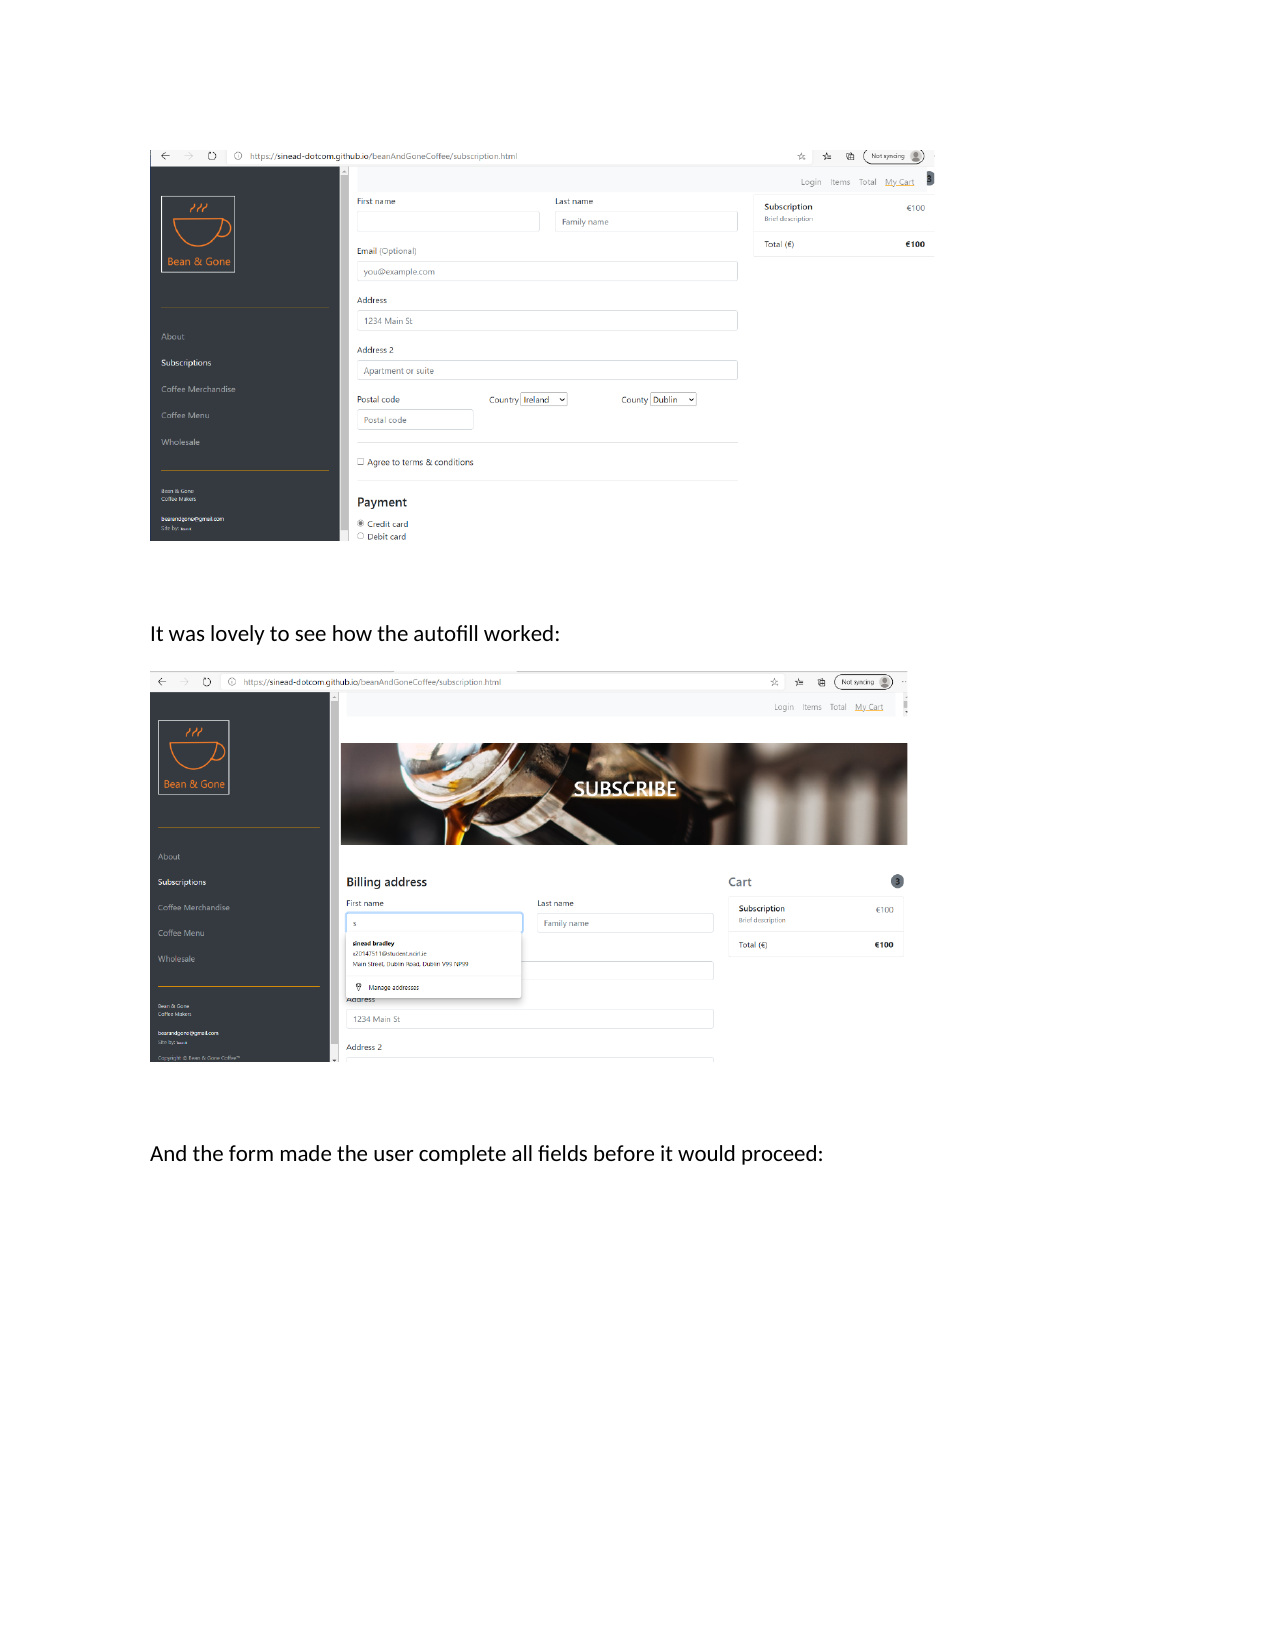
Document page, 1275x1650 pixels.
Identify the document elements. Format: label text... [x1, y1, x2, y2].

picture [150, 671, 908, 1062]
picture [150, 150, 935, 541]
text It was lovely to see how the autofill worked: [150, 619, 1125, 647]
text And the form made the user complete all fields before it would proceed: [150, 1139, 1125, 1167]
